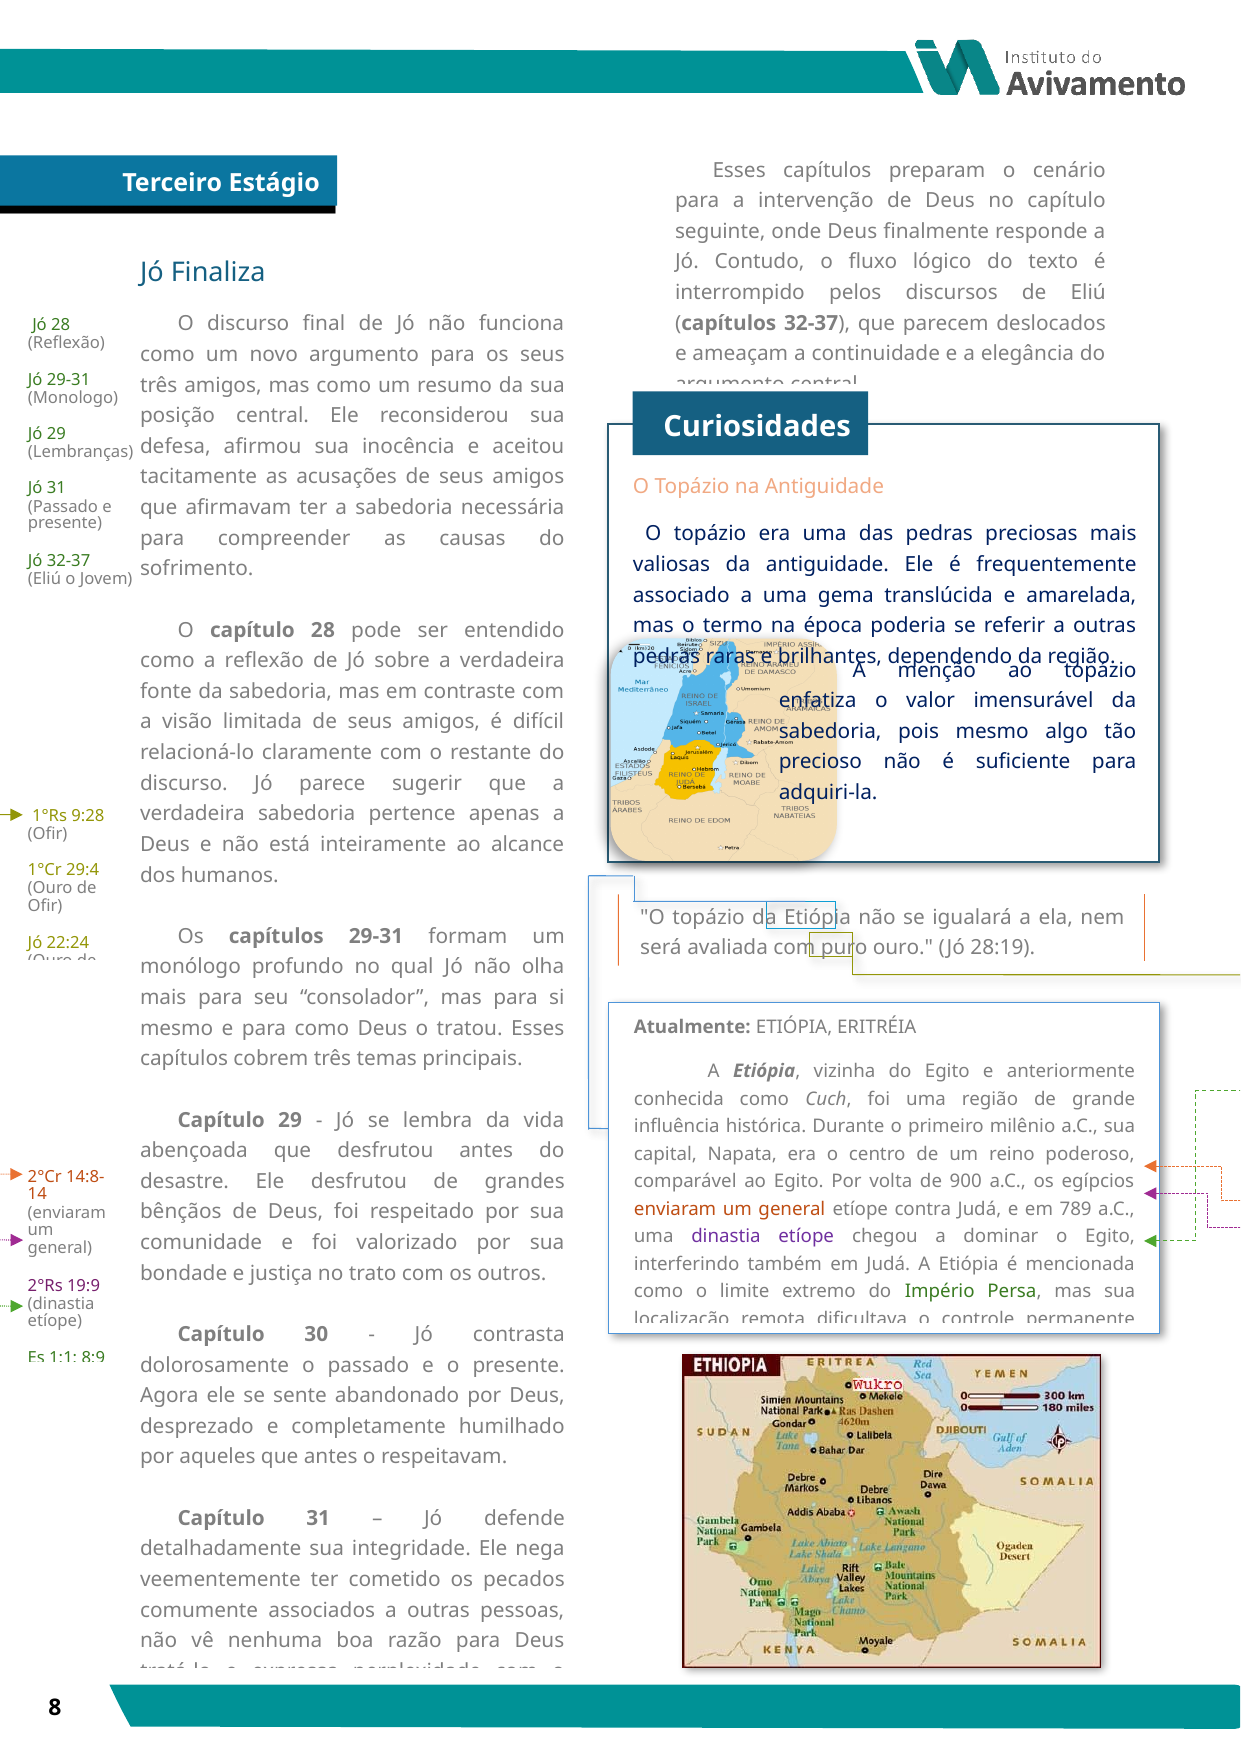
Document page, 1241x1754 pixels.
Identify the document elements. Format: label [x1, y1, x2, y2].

picture [829, 758, 836, 767]
picture [912, 33, 1185, 101]
picture [682, 1354, 1101, 1668]
picture [610, 638, 837, 861]
